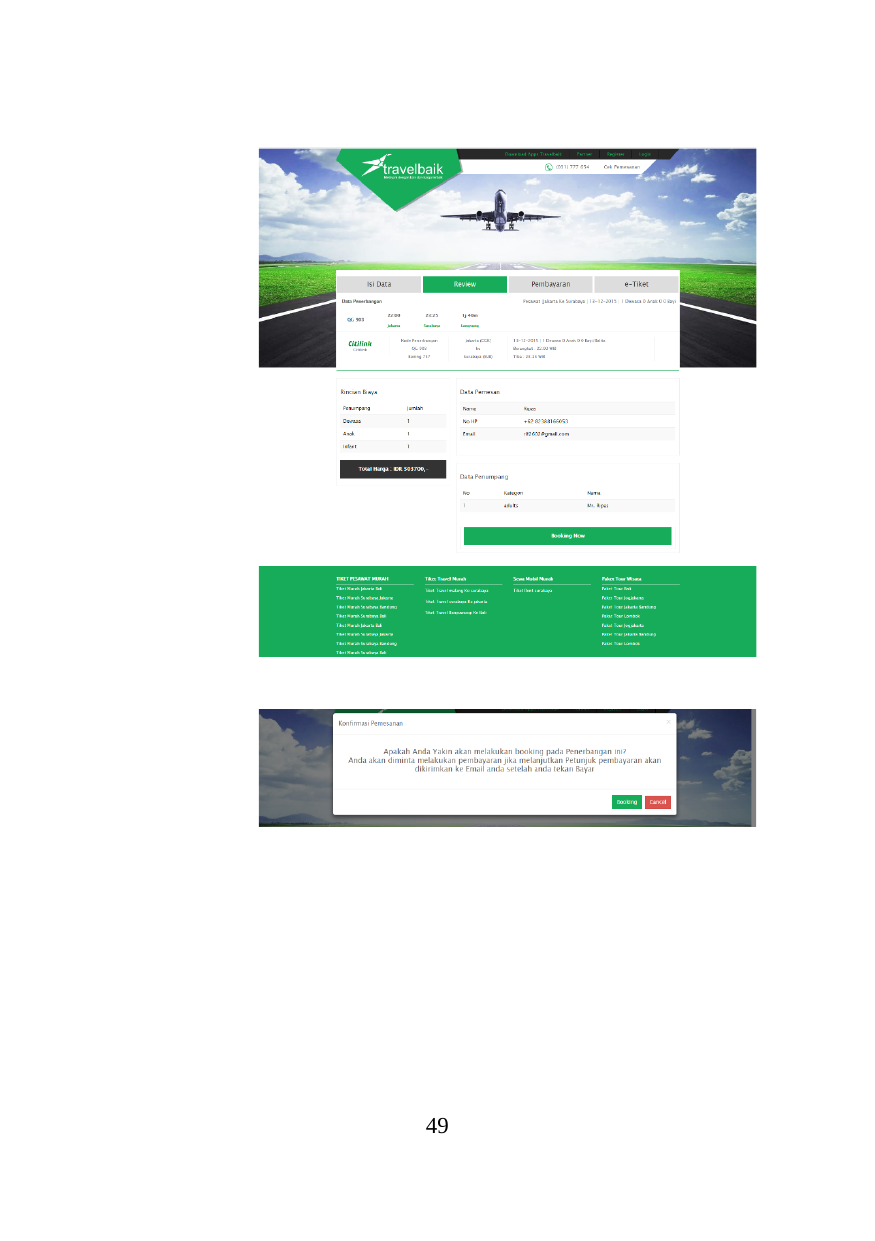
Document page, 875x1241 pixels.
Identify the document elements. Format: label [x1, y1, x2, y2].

picture [258, 147, 757, 657]
picture [258, 709, 757, 827]
